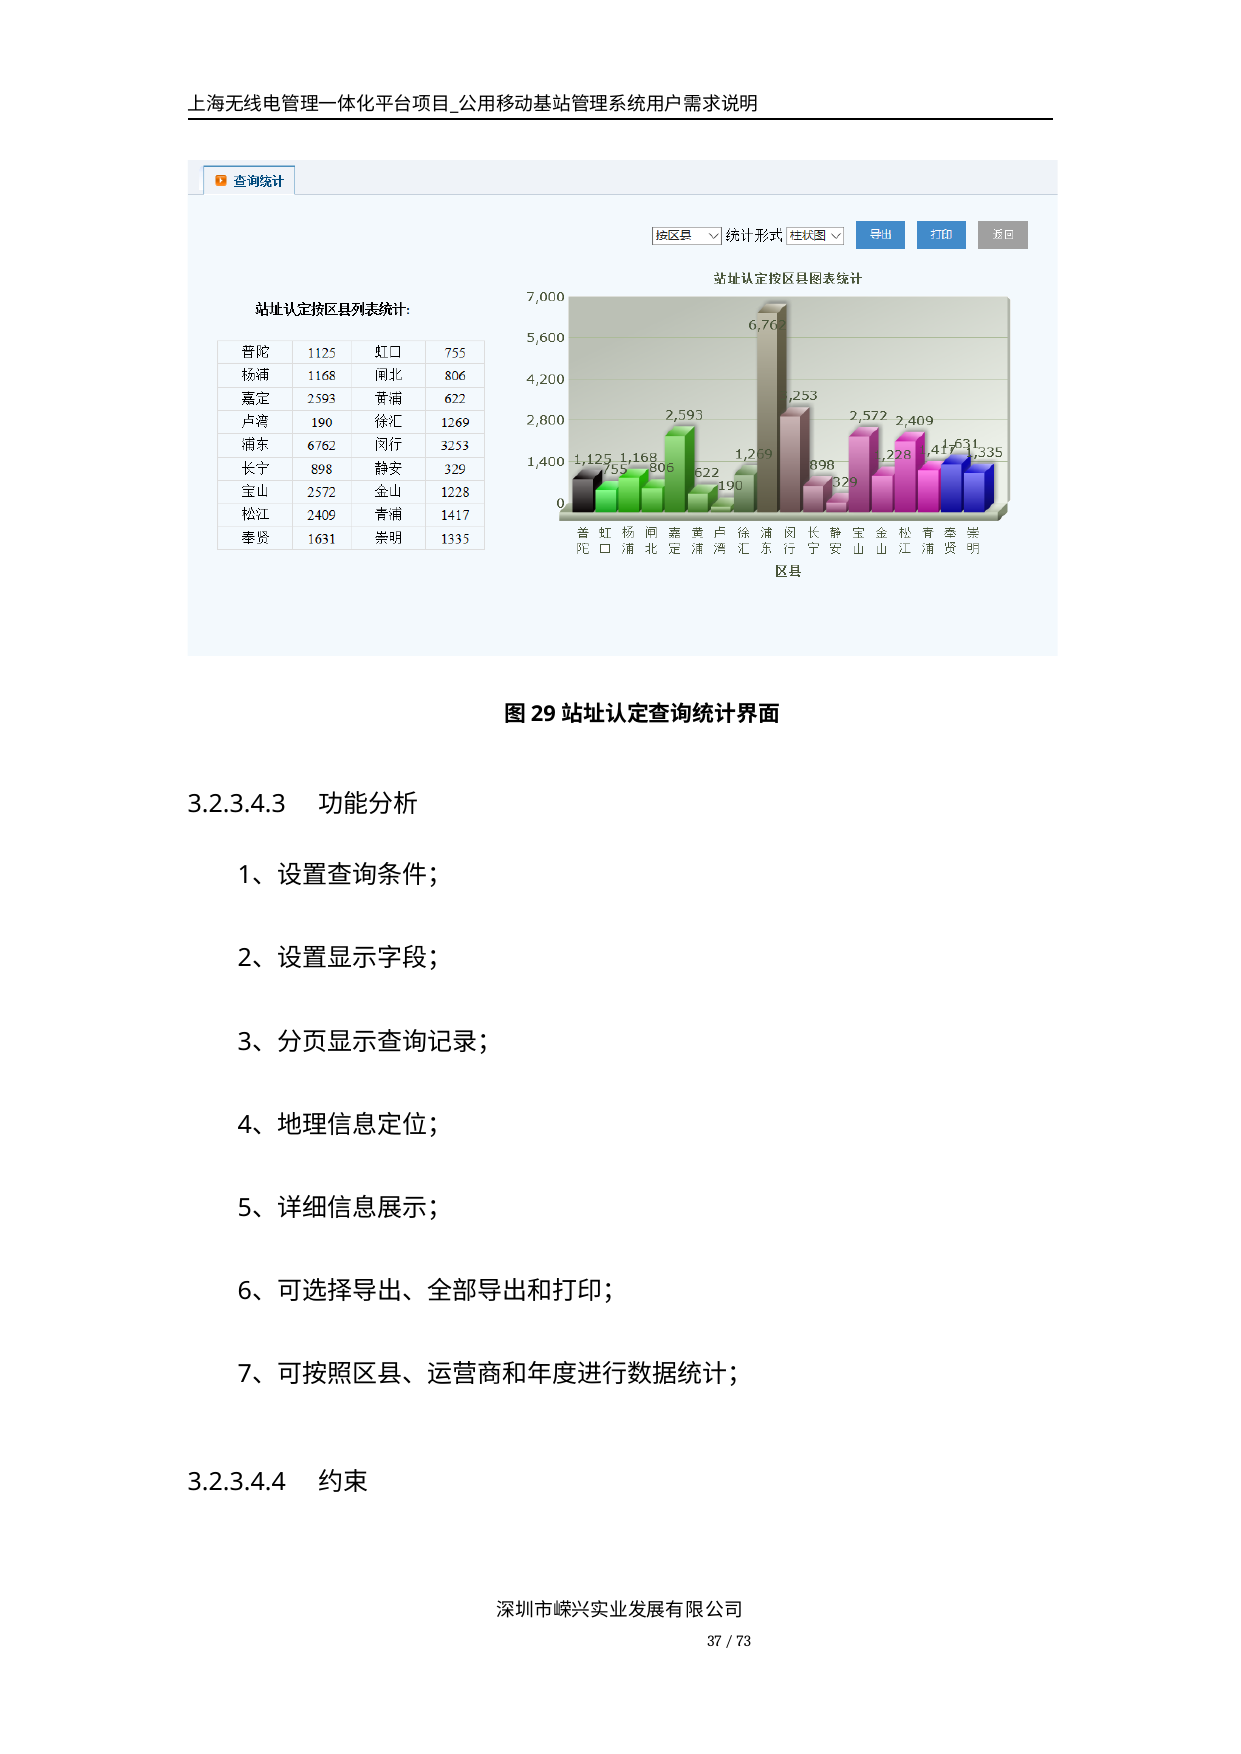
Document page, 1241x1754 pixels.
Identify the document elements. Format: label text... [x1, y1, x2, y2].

subtitle 约束 [187, 1447, 1053, 1512]
picture [187, 160, 1058, 656]
text 3、分页显示查询记录； [187, 1007, 1053, 1072]
text 6、可选择导出、全部导出和打印； [187, 1256, 1053, 1321]
subtitle 功能分析 [187, 769, 1053, 834]
text 4、地理信息定位； [187, 1090, 1053, 1155]
text 5、详细信息展示； [187, 1173, 1053, 1238]
text 7、可按照区县、运营商和年度进行数据统计； [187, 1339, 1053, 1404]
text 2、设置显示字段； [187, 923, 1053, 988]
text 1、设置查询条件； [187, 840, 1053, 905]
text 图29 站址认定查询统计界面 [187, 696, 1053, 728]
